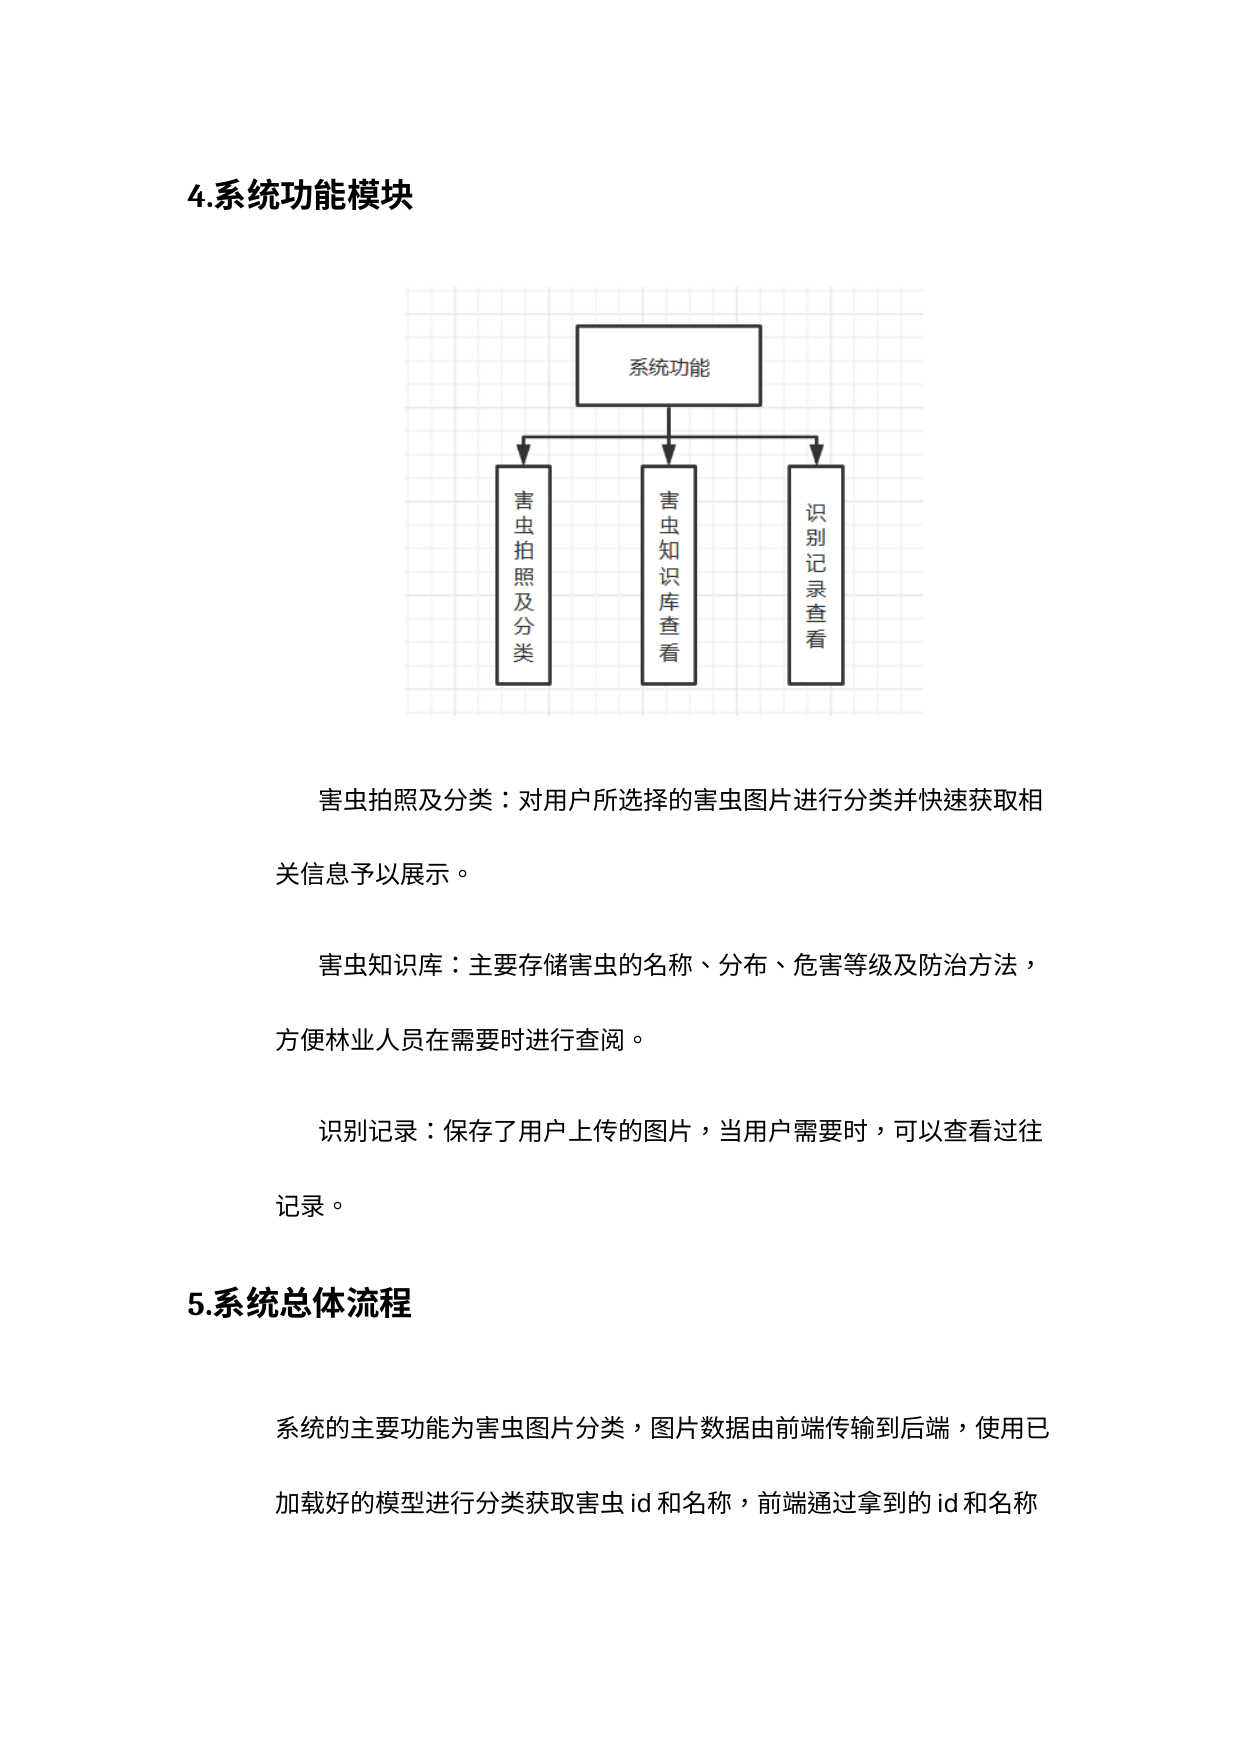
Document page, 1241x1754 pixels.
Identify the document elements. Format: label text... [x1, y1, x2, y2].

list 害虫知识库：主要存储害虫的名称、分布、危害等级及防治方法，方便林业人员在需要时进行查阅。 [275, 932, 1053, 1072]
subtitle 5.系统总体流程 [187, 1270, 1053, 1335]
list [275, 1395, 1053, 1535]
list 识别记录：保存了用户上传的图片，当用户需要时，可以查看过往记录。 [275, 1098, 1053, 1238]
subtitle 4.系统功能模块 [187, 162, 1053, 227]
list 害虫拍照及分类：对用户所选择的害虫图片进行分类并快速获取相关信息予以展示。 [275, 767, 1053, 907]
picture [404, 287, 924, 716]
